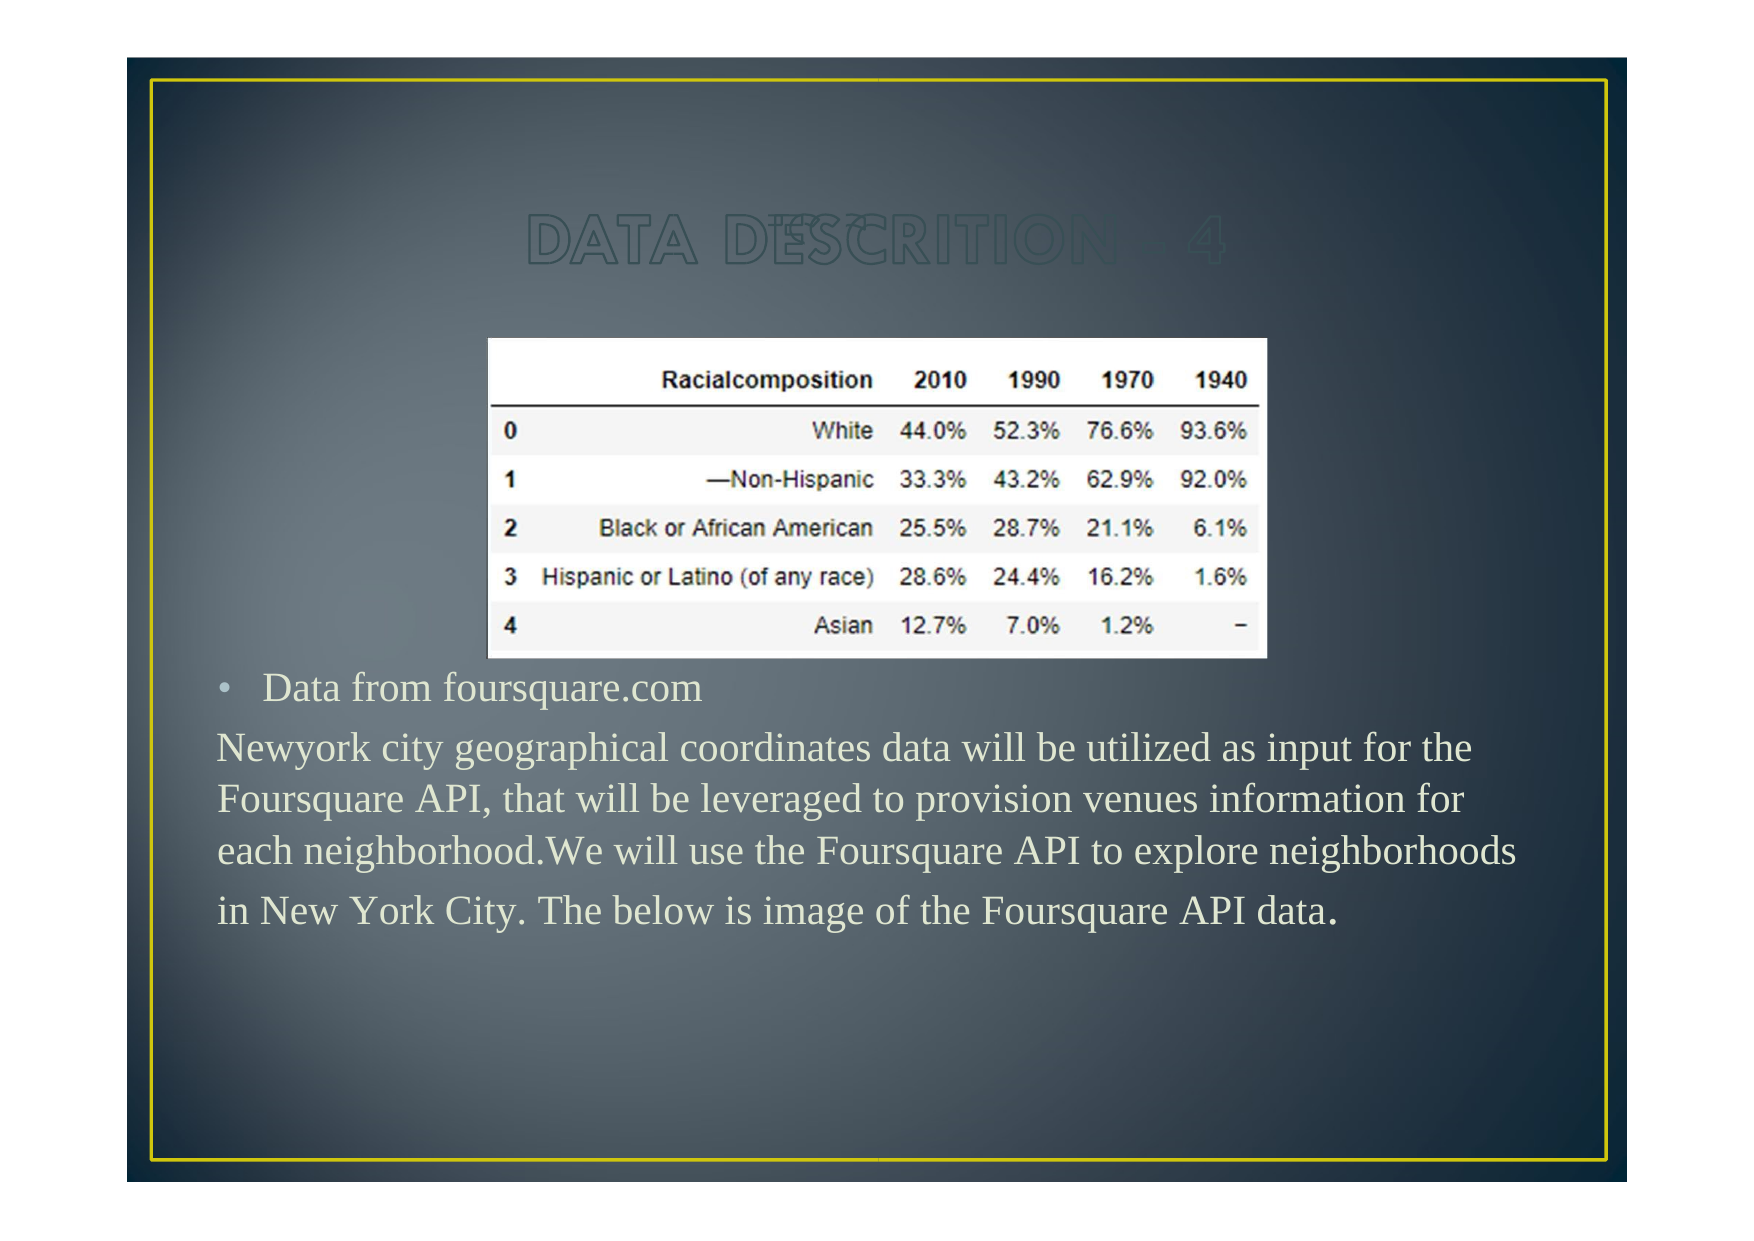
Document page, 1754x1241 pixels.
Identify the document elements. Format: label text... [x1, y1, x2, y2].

text Newyork city geographical coordinates data will be utilized as input for the Foursquare API, that will be leveraged to provision venues information for each neighborhood.We will use the Foursquare API to explore neighborhoods in New York City. The below is image of the Foursquare API data. [216, 722, 1533, 936]
list Data from foursquare.com [217, 662, 1533, 710]
picture [126, 57, 1627, 1182]
